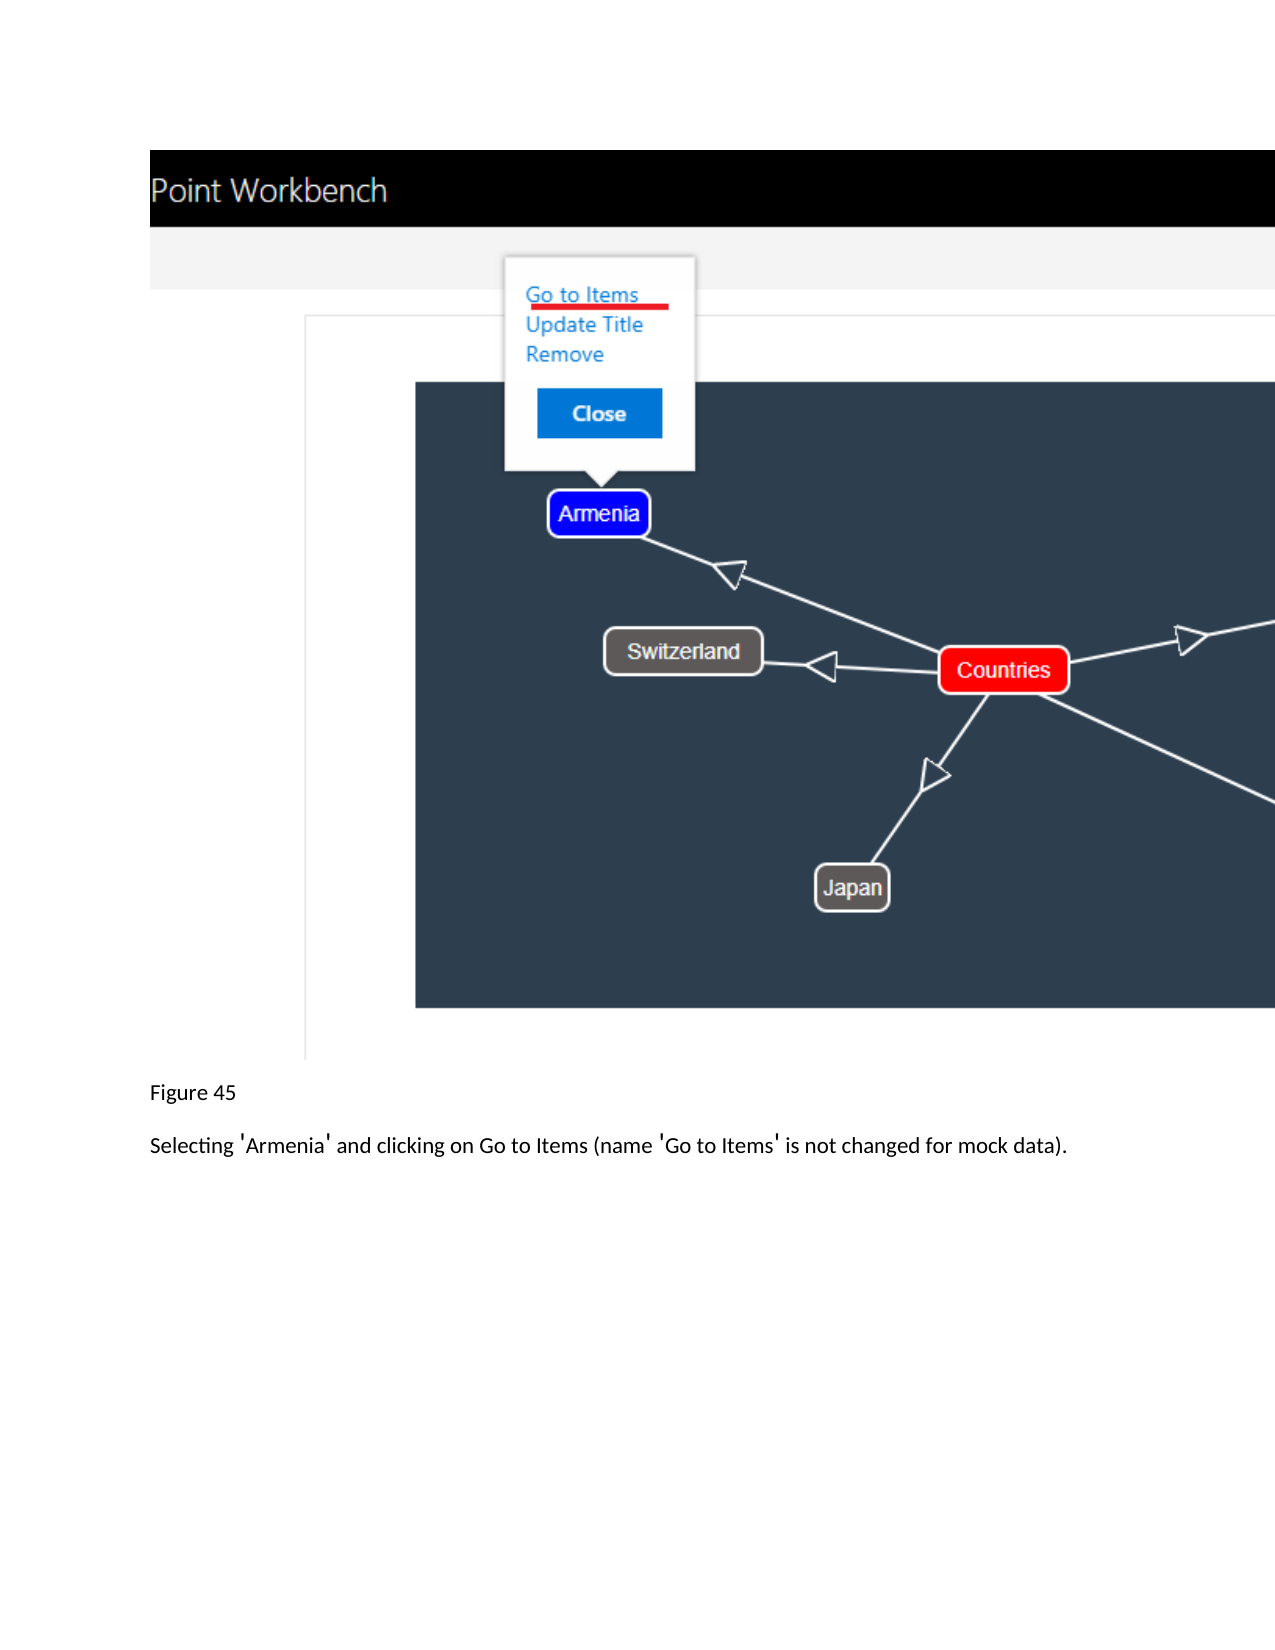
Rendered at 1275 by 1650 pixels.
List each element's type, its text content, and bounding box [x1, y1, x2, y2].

picture [150, 150, 1275, 1060]
text Figure 45 [150, 1078, 1125, 1106]
text Selecting 'Armenia' and clicking on Go to Items (name 'Go to Items' is not changed for mock data). [150, 1125, 1125, 1161]
